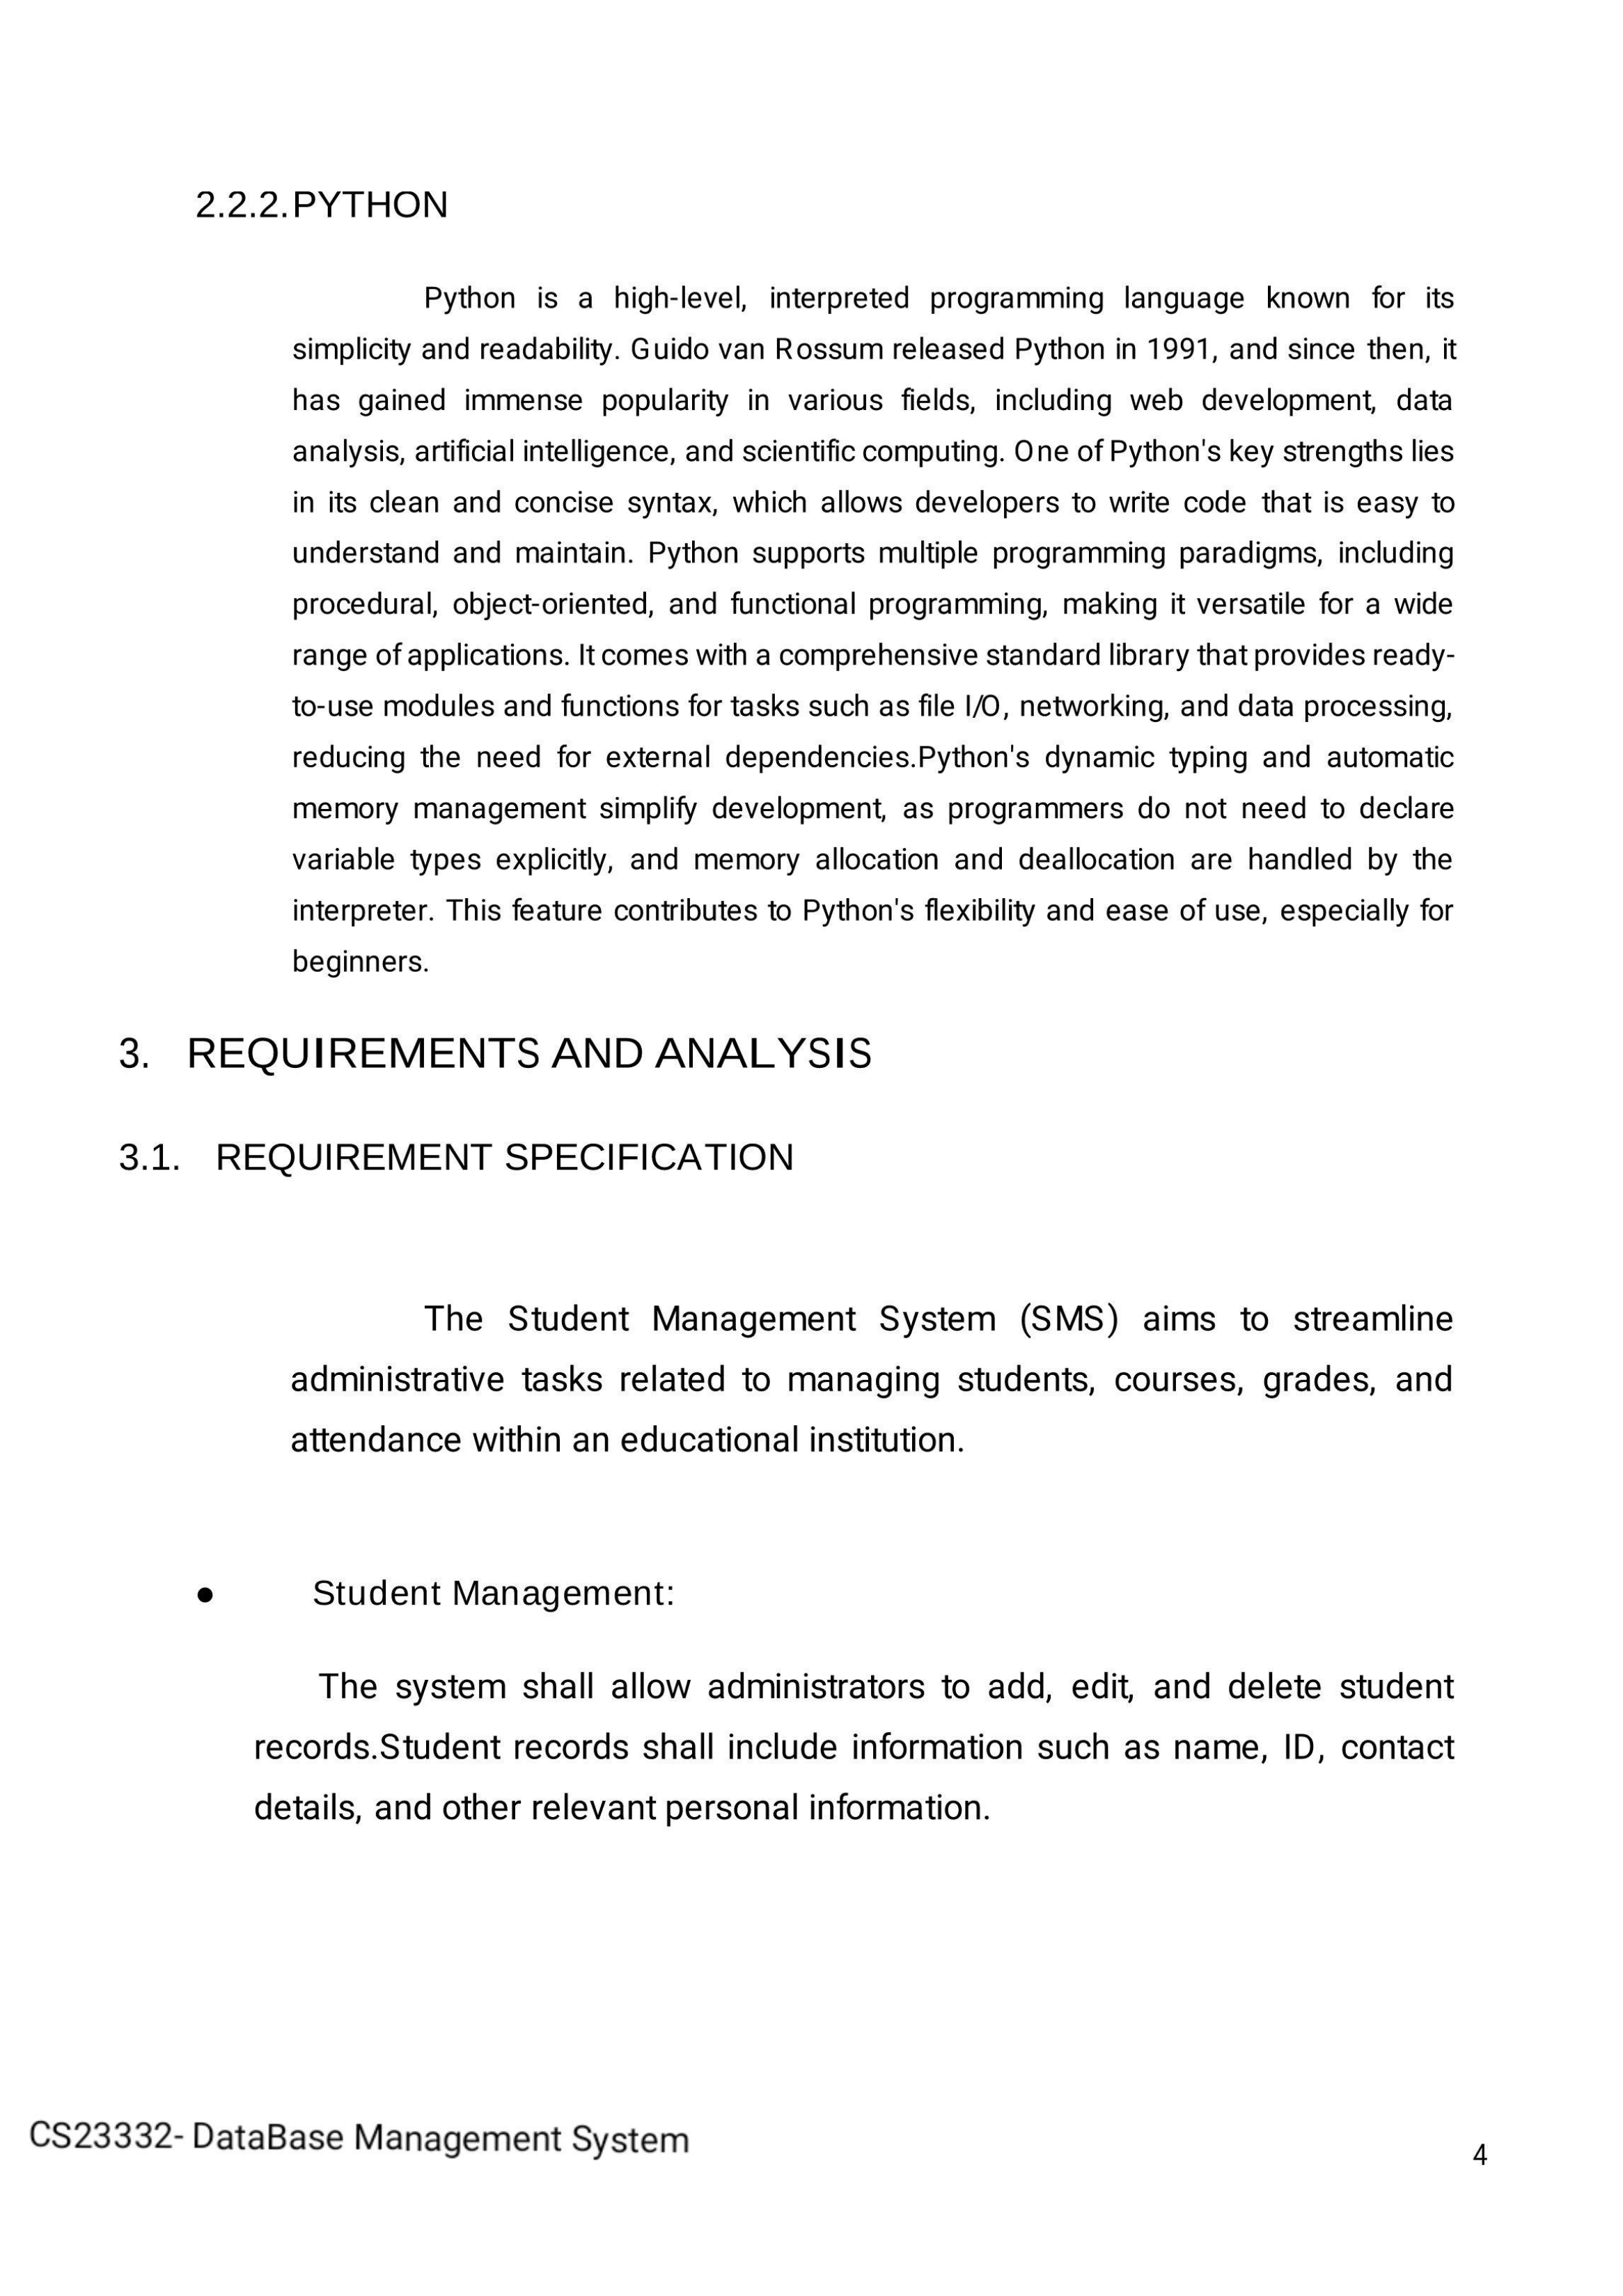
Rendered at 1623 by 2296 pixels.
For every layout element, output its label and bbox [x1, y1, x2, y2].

picture [29, 191, 1489, 2166]
